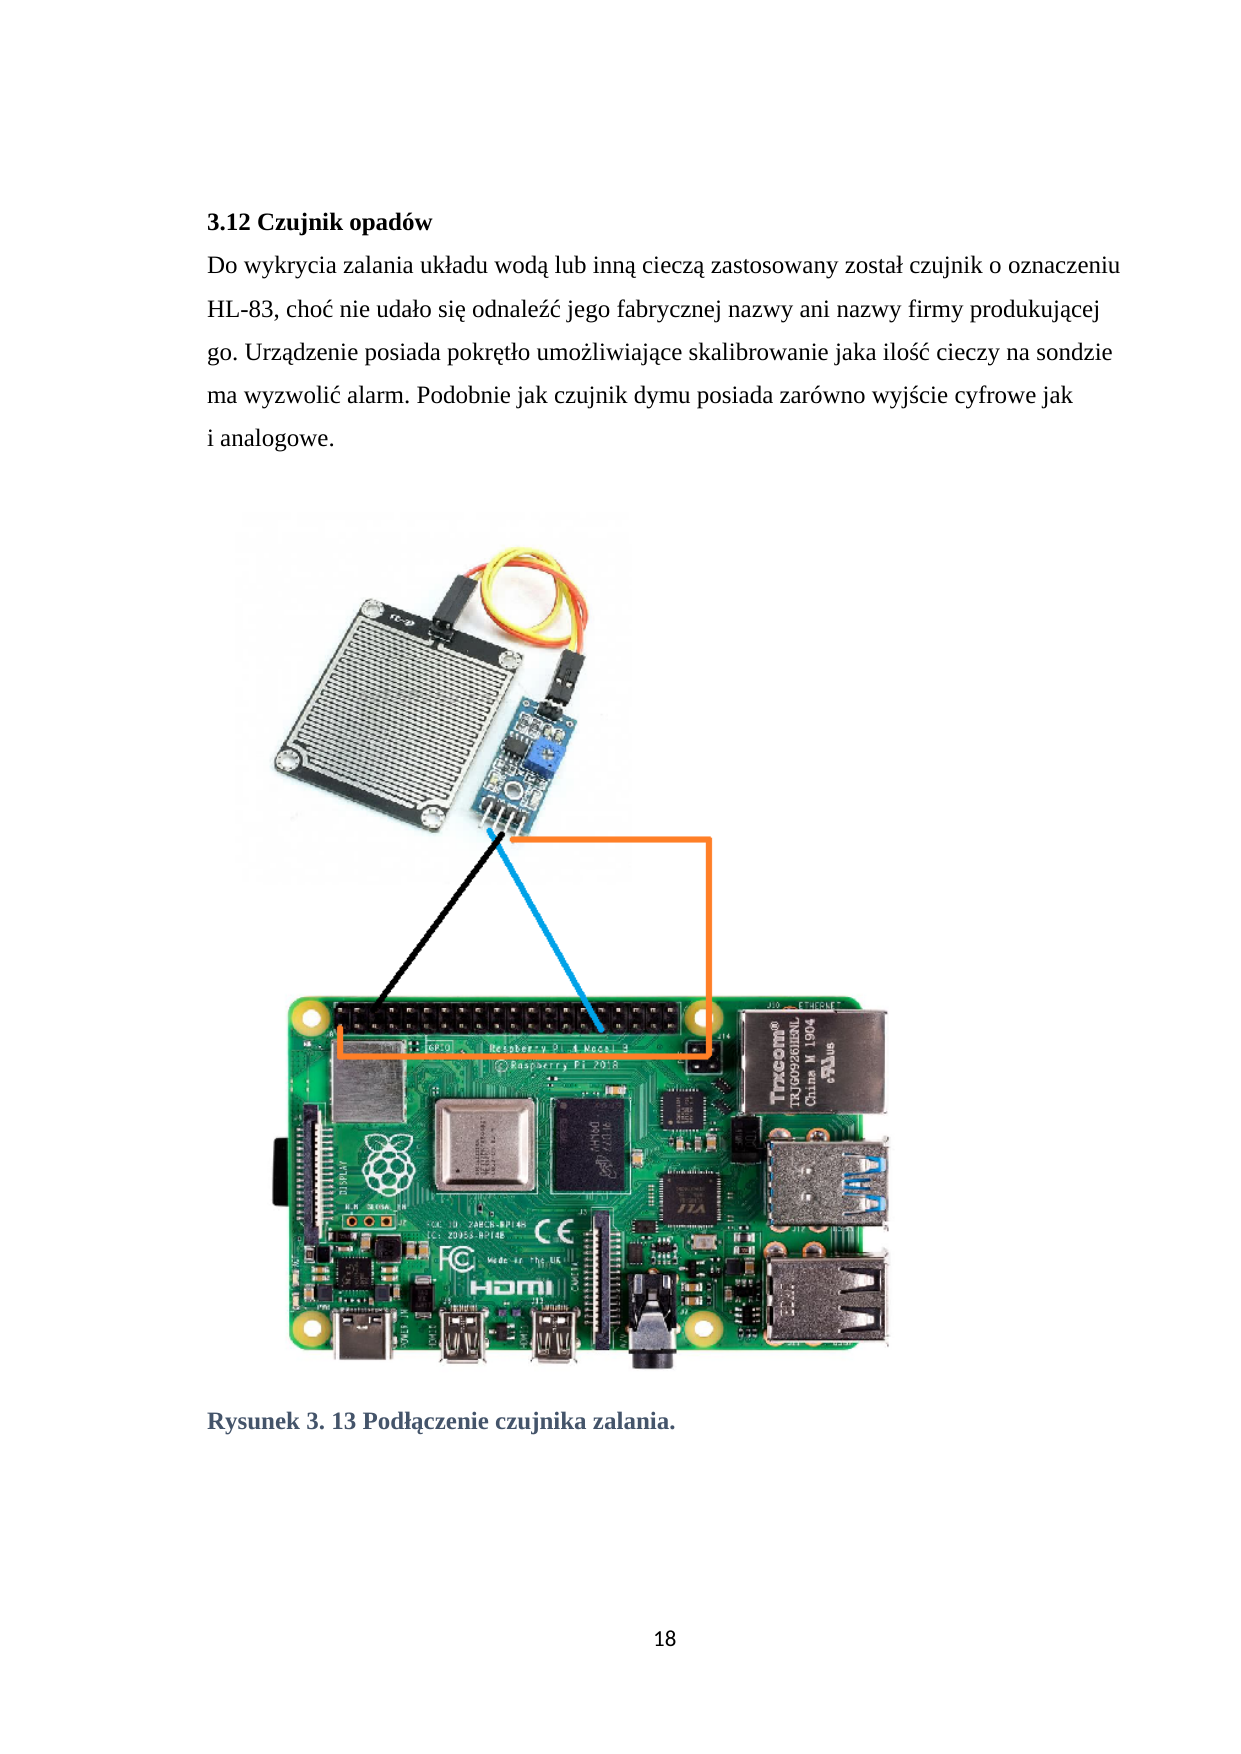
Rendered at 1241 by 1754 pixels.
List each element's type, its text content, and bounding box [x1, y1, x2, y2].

subtitle 3.12 Czujnik opadów [207, 207, 1122, 236]
picture [206, 508, 907, 1376]
text Rysunek 3. 13 Podłączenie czujnika zalania. [207, 1406, 1122, 1435]
